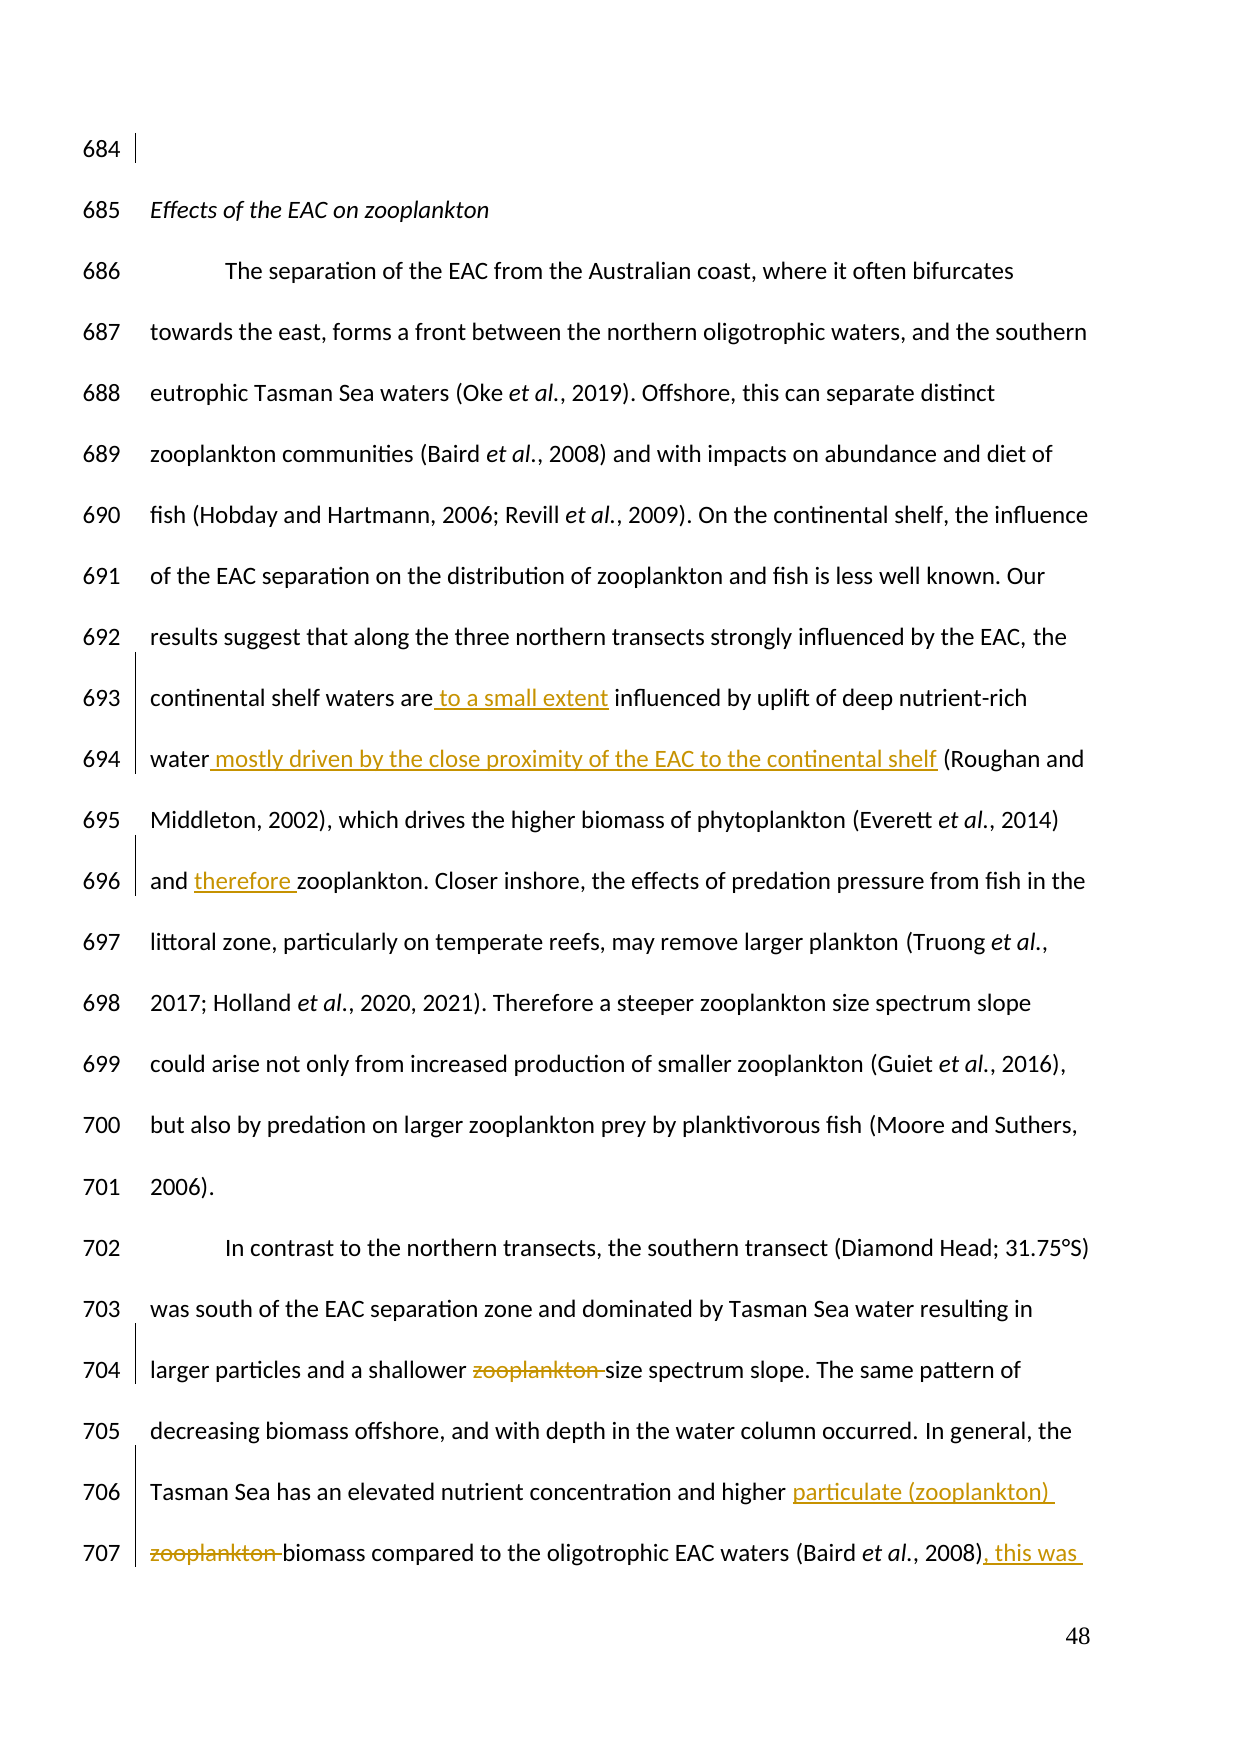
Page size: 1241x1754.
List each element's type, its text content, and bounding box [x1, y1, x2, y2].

text The separation of the EAC from the Australian coast, where it often bifurcates towards the east, forms a front between the northern oligotrophic waters, and the southern eutrophic Tasman Sea waters (Oke et al., 2019). Offshore, this can separate distinct zooplankton communities (Baird et al., 2008) and with impacts on abundance and diet of fish (Hobday and Hartmann, 2006; Revill et al., 2009). On the continental shelf, the influence of the EAC separation on the distribution of zooplankton and fish is less well known. Our results suggest that along the three northern transects strongly influenced by the EAC, the continental shelf waters are influenced by uplift of deep nutrient-rich water (Roughan and Middleton, 2002), which drives the higher biomass of phytoplankton (Everett et al., 2014) and zooplankton. Closer inshore, the effects of predation pressure from fish in the littoral zone, particularly on temperate reefs, may remove larger plankton (Truong et al., 2017; Holland et al., 2020, 2021). Therefore a steeper zooplankton size spectrum slope could arise not only from increased production of smaller zooplankton (Guiet et al., 2016), but also by predation on larger zooplankton prey by planktivorous fish (Moore and Suthers, 2006). [150, 255, 1090, 1201]
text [150, 1232, 1090, 1567]
text Effects of the EAC on zooplankton [150, 194, 1090, 224]
